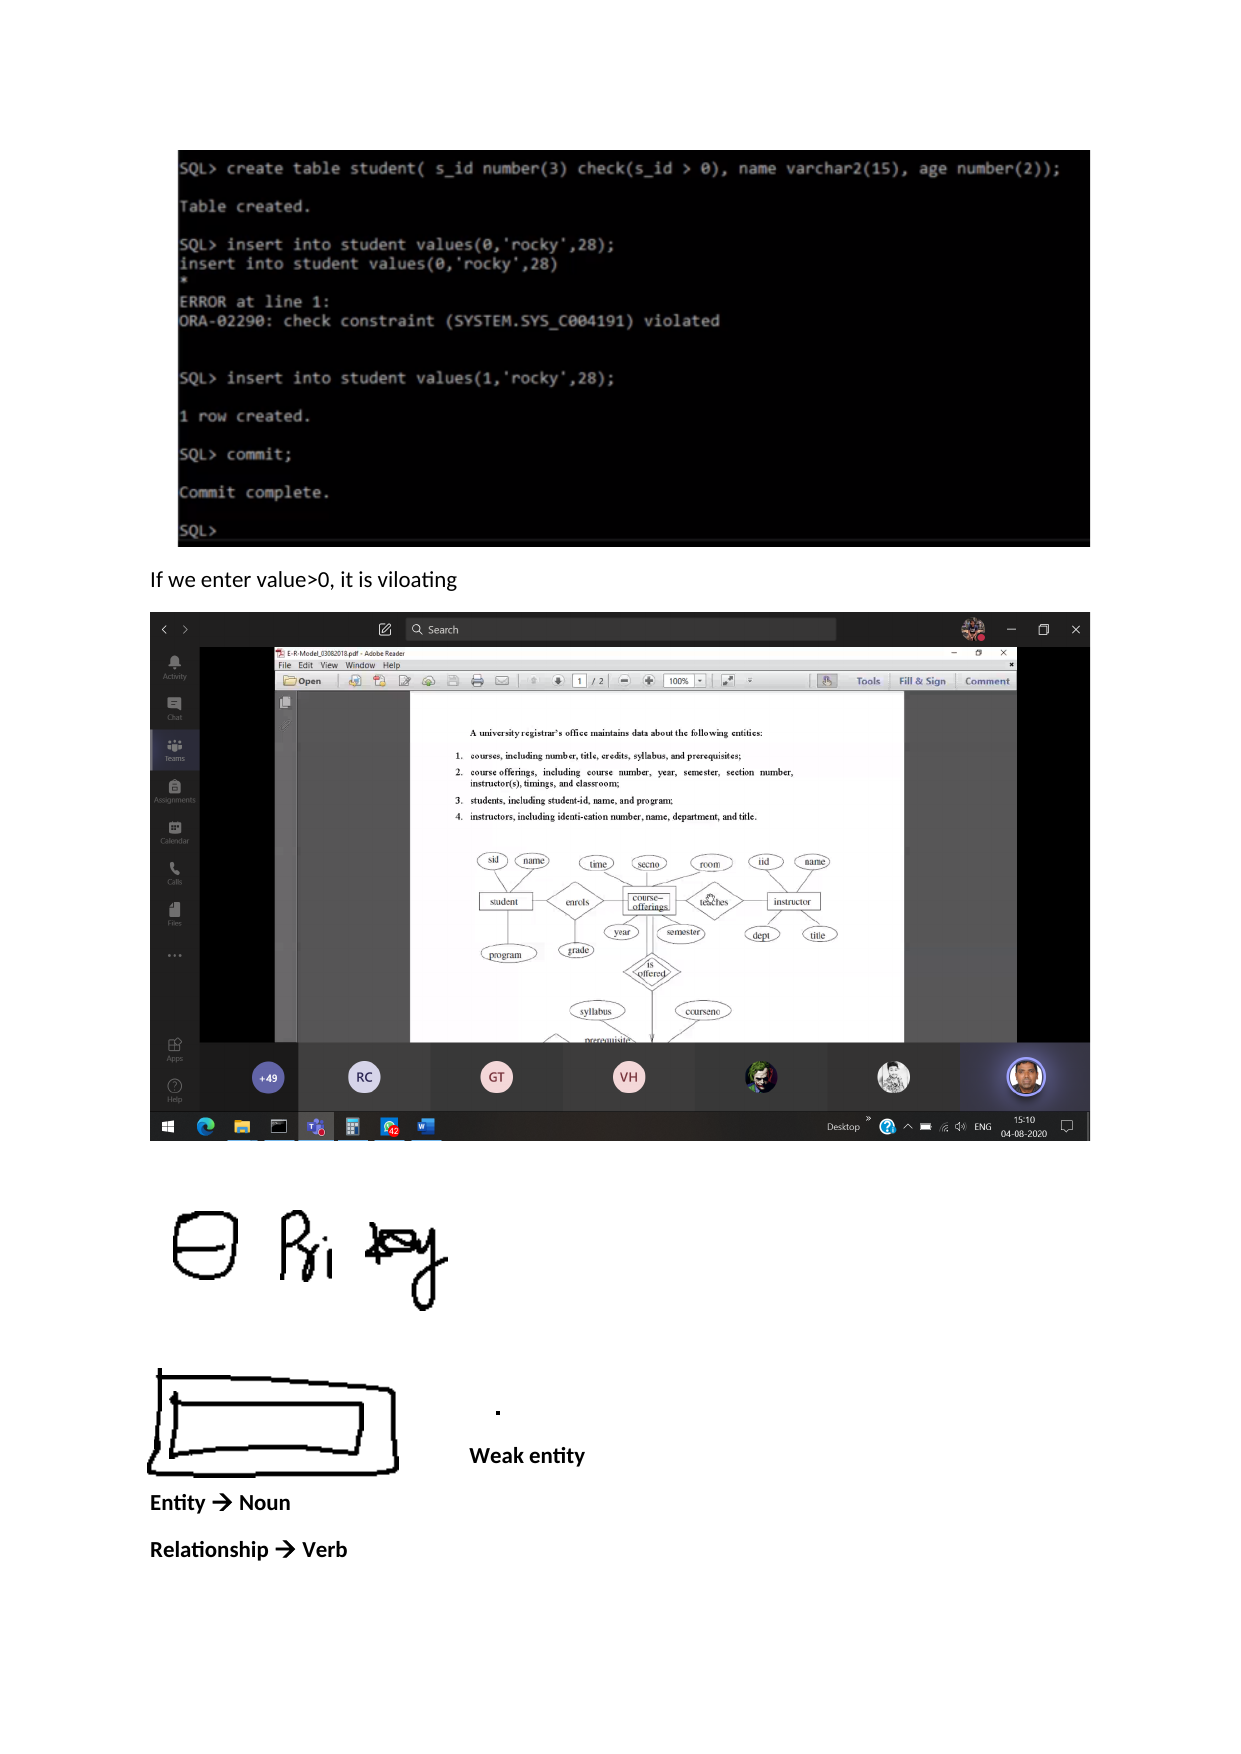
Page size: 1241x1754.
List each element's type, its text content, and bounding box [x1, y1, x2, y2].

picture [147, 1368, 399, 1478]
picture [173, 1211, 238, 1280]
text Relationship Verb [150, 1535, 1090, 1563]
text Entity Noun [150, 1488, 1090, 1516]
picture [150, 612, 1091, 1141]
picture [280, 1210, 332, 1282]
picture [365, 1222, 448, 1311]
picture [150, 150, 1091, 547]
text If we enter value>0, it is viloating [150, 565, 1090, 593]
text Weak entity [399, 1441, 1090, 1469]
